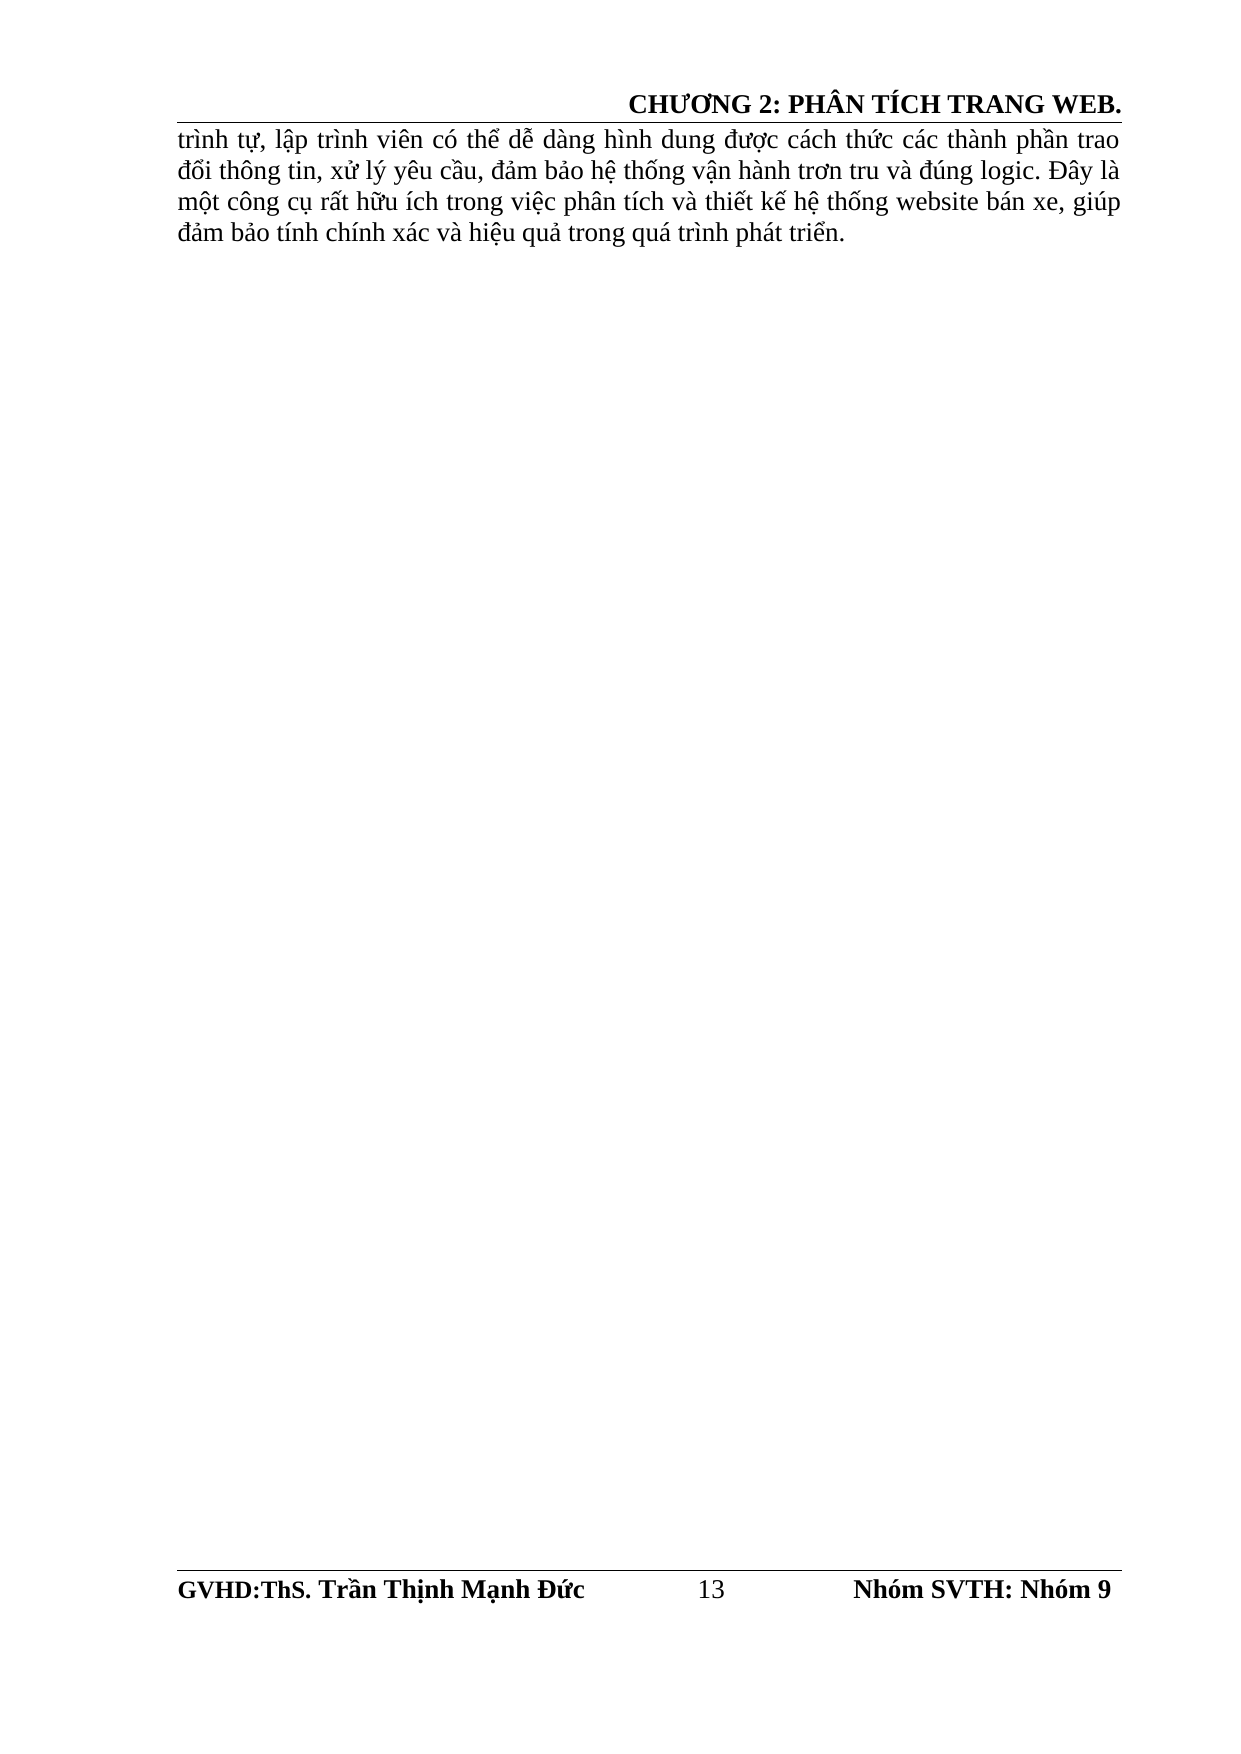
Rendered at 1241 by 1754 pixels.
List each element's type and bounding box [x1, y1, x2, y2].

text [177, 123, 1122, 247]
